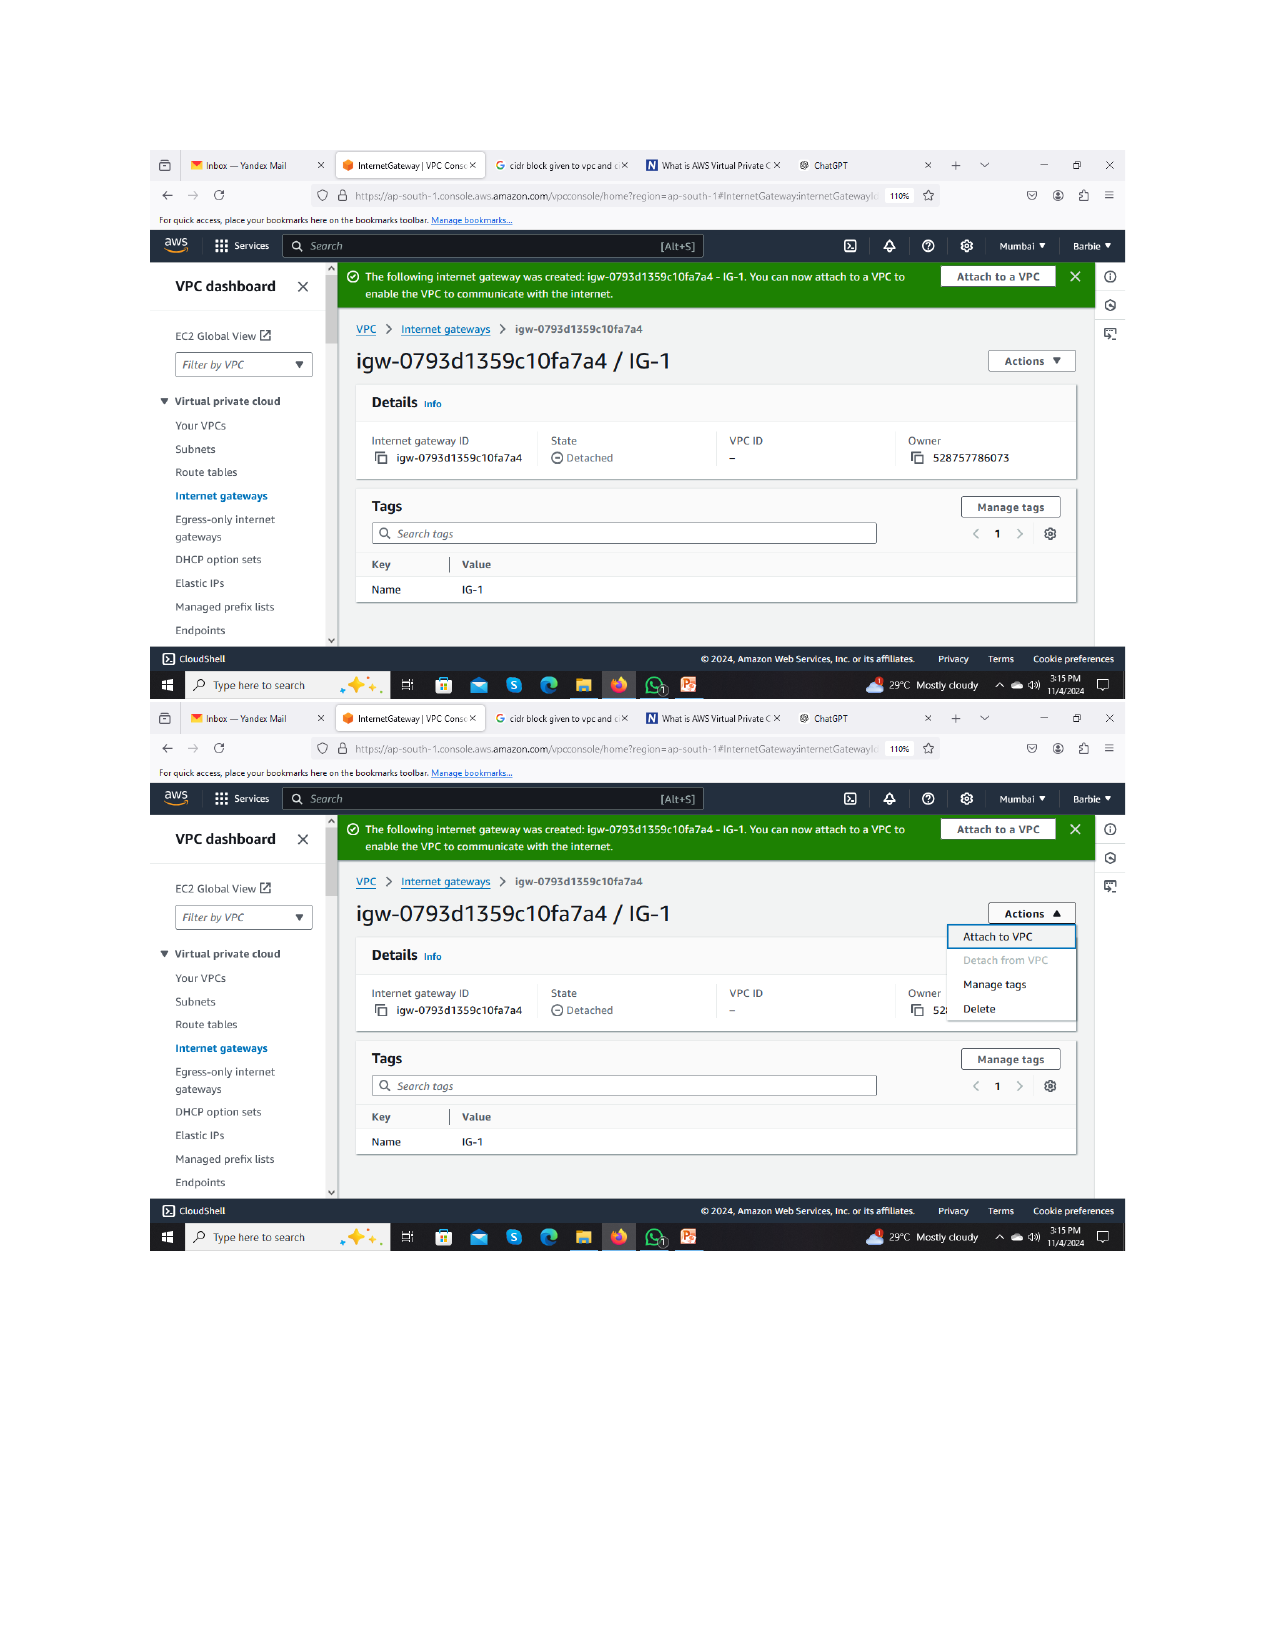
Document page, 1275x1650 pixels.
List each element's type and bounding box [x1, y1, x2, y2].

picture [150, 150, 1125, 699]
picture [150, 702, 1125, 1251]
